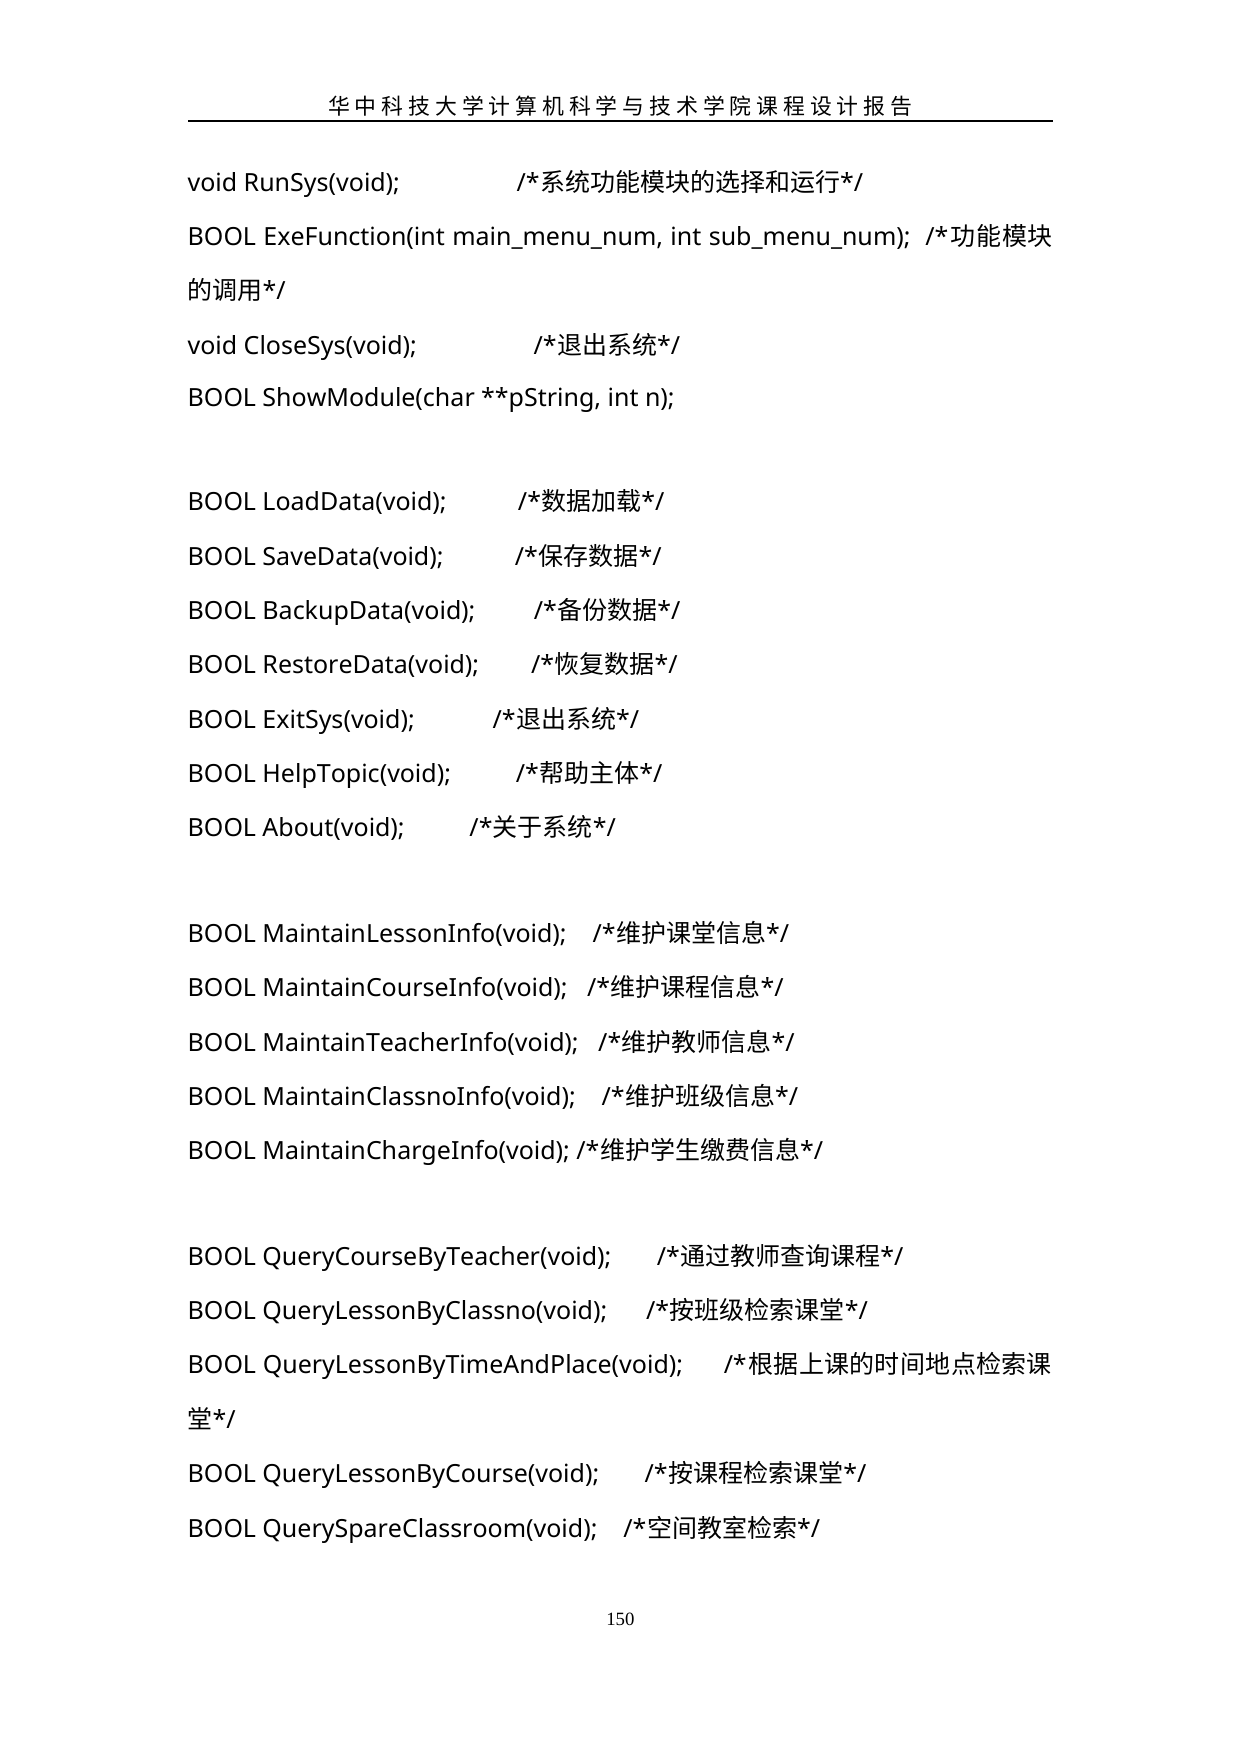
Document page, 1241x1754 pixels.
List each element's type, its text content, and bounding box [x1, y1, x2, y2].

text BOOL MaintainClassnoInfo(void); /*维护班级信息*/ [187, 1076, 1053, 1113]
text BOOL QuerySpareClassroom(void); /*空间教室检索*/ [187, 1508, 1053, 1544]
text BOOL ShowModule(char **pString, int n); [187, 379, 1053, 413]
text BOOL MaintainTeacherInfo(void); /*维护教师信息*/ [187, 1022, 1053, 1058]
text BOOL BackupData(void); /*备份数据*/ [187, 590, 1053, 627]
text BOOL QueryLessonByClassno(void); /*按班级检索课堂*/ [187, 1291, 1053, 1327]
text BOOL SaveData(void); /*保存数据*/ [187, 536, 1053, 572]
text BOOL MaintainChargeInfo(void); /*维护学生缴费信息*/ [187, 1131, 1053, 1167]
text BOOL ExitSys(void); /*退出系统*/ [187, 699, 1053, 735]
text void RunSys(void); /*系统功能模块的选择和运行*/ [187, 162, 1053, 198]
text BOOL ExeFunction(int main_menu_num, int sub_menu_num); /*功能模块的调用*/ [187, 216, 1053, 307]
text BOOL QueryLessonByCourse(void); /*按课程检索课堂*/ [187, 1454, 1053, 1490]
text BOOL LoadData(void); /*数据加载*/ [187, 482, 1053, 518]
text BOOL MaintainLessonInfo(void); /*维护课堂信息*/ [187, 913, 1053, 949]
text BOOL RestoreData(void); /*恢复数据*/ [187, 645, 1053, 681]
text void CloseSys(void); /*退出系统*/ [187, 325, 1053, 361]
text BOOL QueryCourseByTeacher(void); /*通过教师查询课程*/ [187, 1236, 1053, 1272]
text BOOL MaintainCourseInfo(void); /*维护课程信息*/ [187, 968, 1053, 1004]
text BOOL HelpTopic(void); /*帮助主体*/ [187, 753, 1053, 790]
text BOOL QueryLessonByTimeAndPlace(void); /*根据上课的时间地点检索课堂*/ [187, 1345, 1053, 1436]
text BOOL About(void); /*关于系统*/ [187, 808, 1053, 844]
